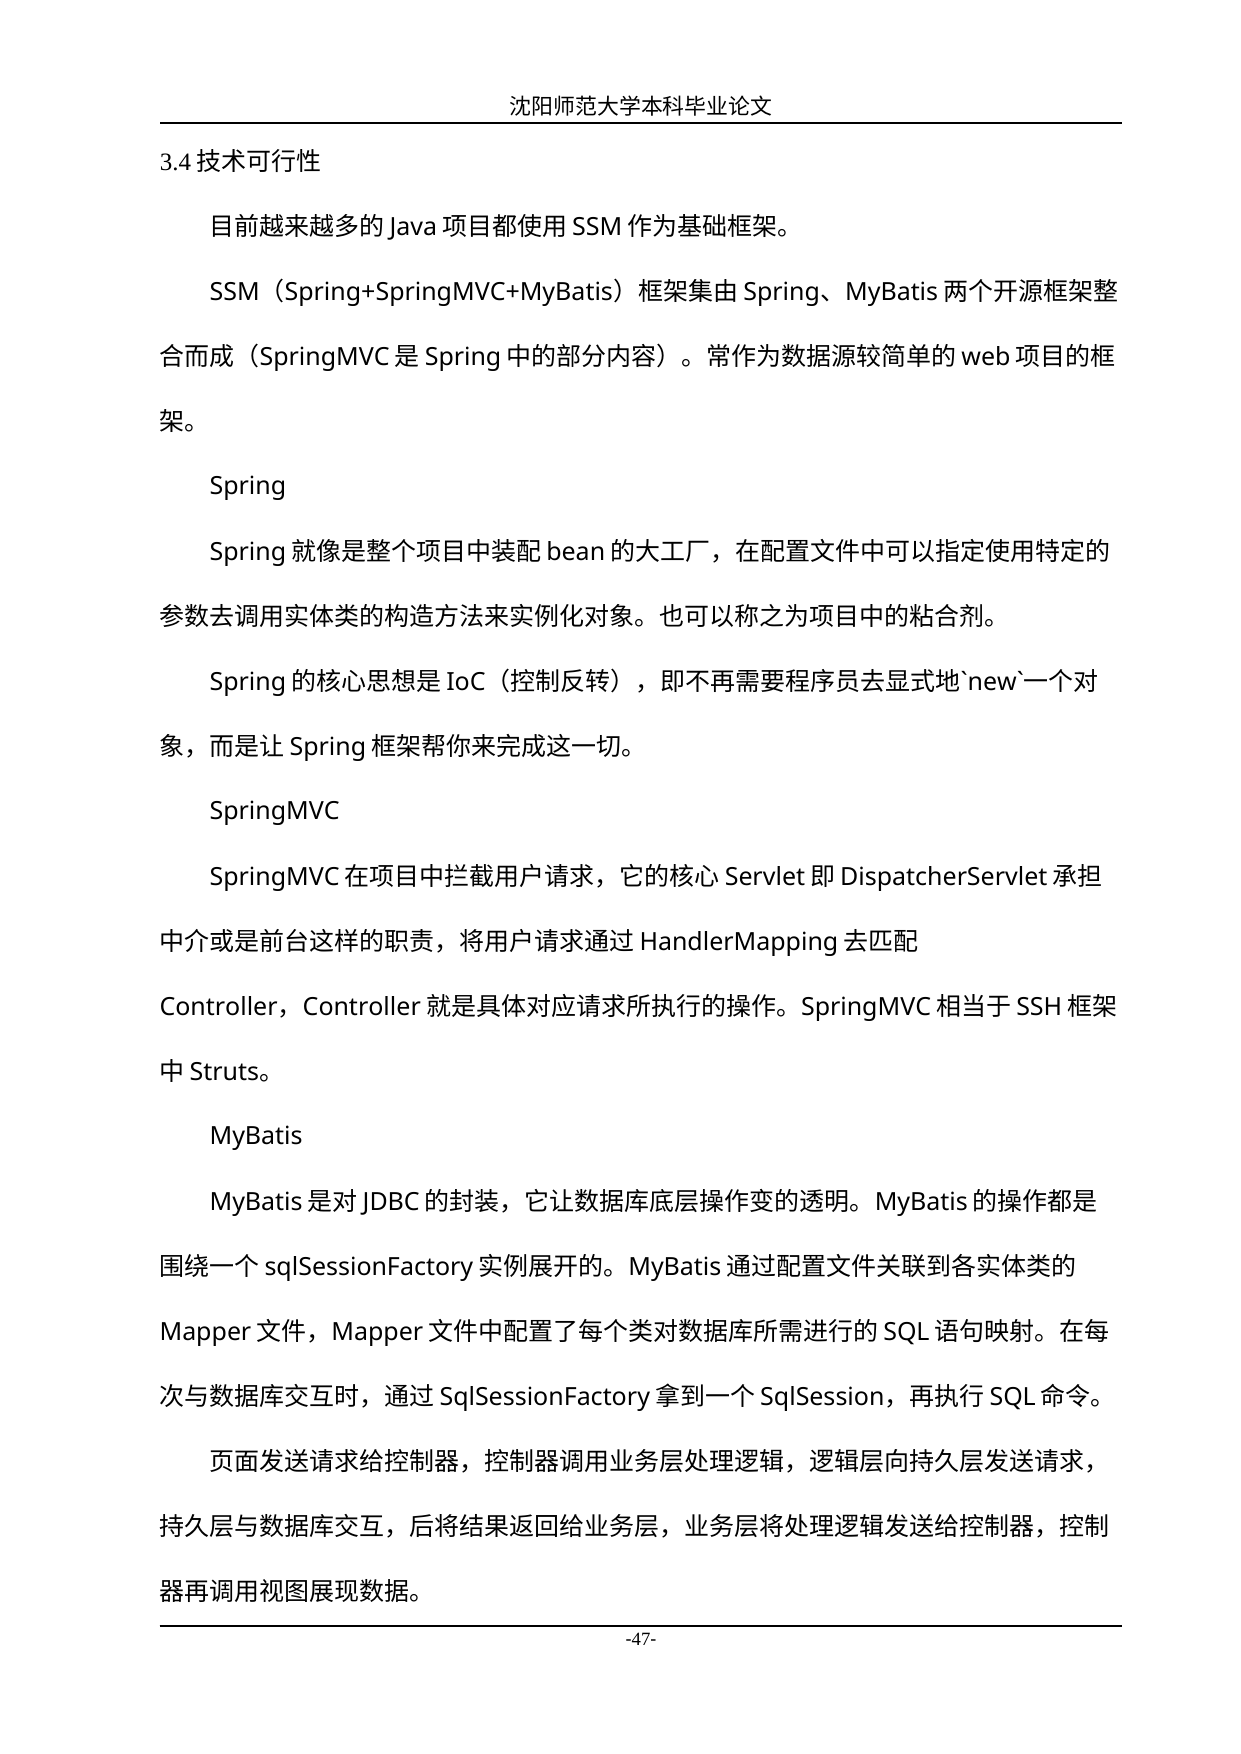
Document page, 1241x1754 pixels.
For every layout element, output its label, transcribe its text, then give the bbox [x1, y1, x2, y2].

text MyBatis [159, 1102, 1122, 1167]
text MyBatis是对JDBC的封装，它让数据库底层操作变的透明。MyBatis的操作都是围绕一个sqlSessionFactory实例展开的。MyBatis通过配置文件关联到各实体类的Mapper文件，Mapper文件中配置了每个类对数据库所需进行的SQL语句映射。在每次与数据库交互时，通过SqlSessionFactory拿到一个SqlSession，再执行SQL命令。 [159, 1167, 1122, 1427]
text Spring的核心思想是IoC（控制反转），即不再需要程序员去显式地`new`一个对象，而是让Spring框架帮你来完成这一切。 [159, 647, 1122, 777]
text 页面发送请求给控制器，控制器调用业务层处理逻辑，逻辑层向持久层发送请求，持久层与数据库交互，后将结果返回给业务层，业务层将处理逻辑发送给控制器，控制器再调用视图展现数据。 [159, 1427, 1122, 1622]
text 目前越来越多的Java项目都使用SSM作为基础框架。 [159, 192, 1122, 257]
text SpringMVC [159, 777, 1122, 842]
text SSM（Spring+SpringMVC+MyBatis）框架集由Spring、MyBatis两个开源框架整合而成（SpringMVC是Spring中的部分内容）。常作为数据源较简单的web项目的框架。 [159, 257, 1122, 452]
text Spring就像是整个项目中装配bean的大工厂，在配置文件中可以指定使用特定的参数去调用实体类的构造方法来实例化对象。也可以称之为项目中的粘合剂。 [159, 517, 1122, 647]
text SpringMVC在项目中拦截用户请求，它的核心Servlet即DispatcherServlet承担中介或是前台这样的职责，将用户请求通过HandlerMapping去匹配Controller，Controller就是具体对应请求所执行的操作。SpringMVC相当于SSH框架中Struts。 [159, 842, 1122, 1102]
text Spring [159, 452, 1122, 517]
